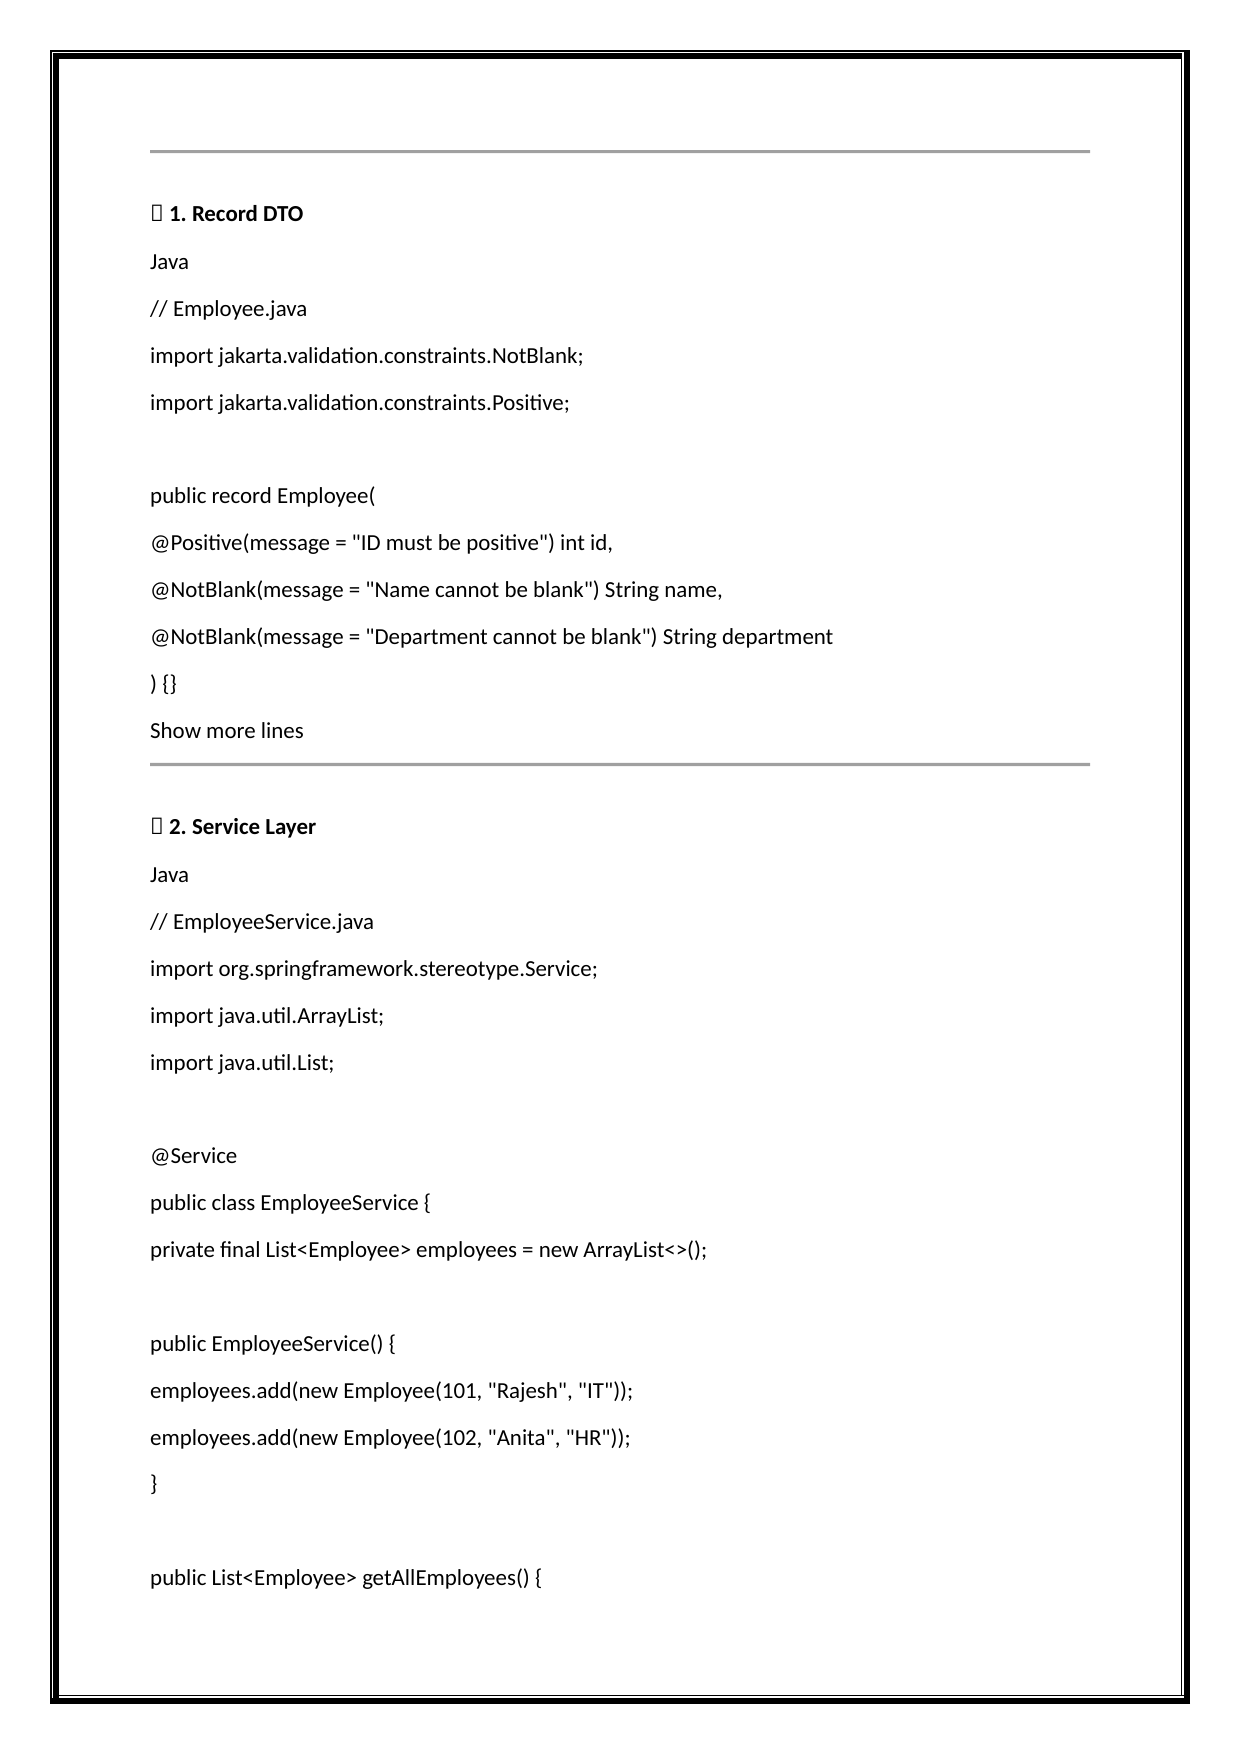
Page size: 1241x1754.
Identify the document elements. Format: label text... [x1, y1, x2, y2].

text // Employee.java [150, 294, 1090, 322]
text import java.util.ArrayList; [150, 1001, 1090, 1029]
text public EmployeeService() { [150, 1329, 1090, 1357]
text ✅ 2. Service Layer [150, 810, 1090, 841]
text @NotBlank(message = "Department cannot be blank") String department [150, 622, 1090, 650]
text @NotBlank(message = "Name cannot be blank") String name, [150, 575, 1090, 603]
text // EmployeeService.java [150, 907, 1090, 935]
text } [150, 1469, 1090, 1498]
text import jakarta.validation.constraints.NotBlank; [150, 341, 1090, 369]
text @Positive(message = "ID must be positive") int id, [150, 528, 1090, 557]
text public List<Employee> getAllEmployees() { [150, 1563, 1090, 1591]
text import jakarta.validation.constraints.Positive; [150, 388, 1090, 416]
text private final List<Employee> employees = new ArrayList<>(); [150, 1235, 1090, 1263]
text Java [150, 247, 1090, 275]
text import java.util.List; [150, 1048, 1090, 1076]
text ) {} [150, 669, 1090, 697]
text employees.add(new Employee(102, "Anita", "HR")); [150, 1423, 1090, 1451]
text import org.springframework.stereotype.Service; [150, 954, 1090, 982]
text Java [150, 860, 1090, 888]
text ✅ 1. Record DTO [150, 197, 1090, 228]
text Show more lines [150, 716, 1090, 744]
text public record Employee( [150, 482, 1090, 510]
text @Service [150, 1141, 1090, 1169]
text public class EmployeeService { [150, 1188, 1090, 1216]
text employees.add(new Employee(101, "Rajesh", "IT")); [150, 1376, 1090, 1404]
